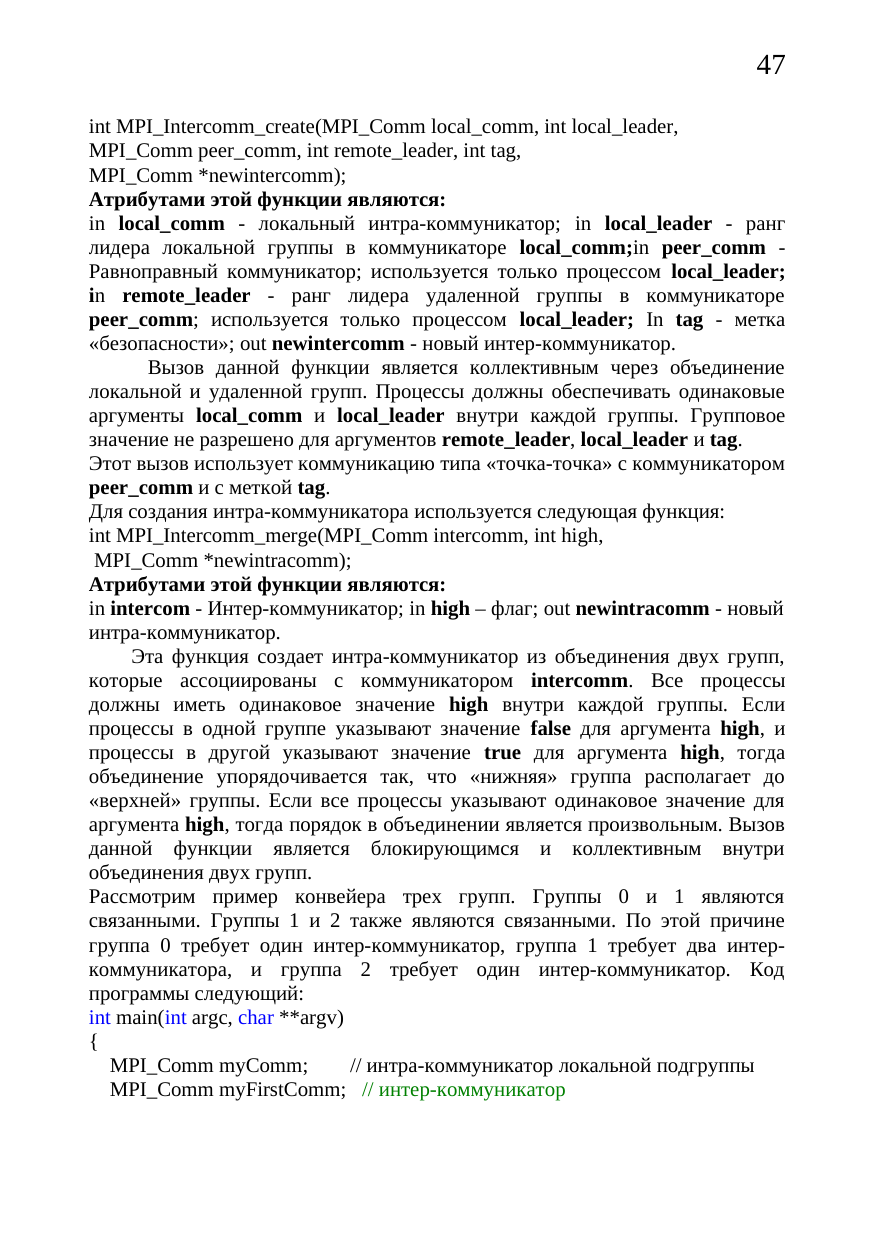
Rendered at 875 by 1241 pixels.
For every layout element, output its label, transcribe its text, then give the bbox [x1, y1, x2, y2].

text MPI_Comm *newintercomm); [89, 162, 785, 187]
text MPI_Comm myFirstComm; // интер-коммуникатор [89, 1077, 785, 1101]
text Атрибутами этой функции являются: [89, 187, 785, 211]
text MPI_Comm myComm; // интра-коммуникатор локальной подгруппы [89, 1053, 785, 1077]
text in intercom - Интер-коммуникатор; in high – флаг; out newintracomm - новый интра-коммуникатор. [89, 596, 785, 644]
text Атрибутами этой функции являются: [89, 572, 785, 596]
text int MPI_Intercomm_merge(MPI_Comm intercomm, int high, [89, 523, 785, 547]
text MPI_Comm *newintracomm); [89, 547, 785, 572]
text Вызов данной функции является коллективным через объединение локальной и удаленной групп. Процессы должны обеспечивать одинаковые аргументы local_comm и local_leader внутри каждой группы. Групповое значение не разрешено для аргументов remote_leader, local_leader и tag. [89, 355, 785, 451]
text Этот вызов использует коммуникацию типа «точка-точка» с коммуникатором peer_comm и с меткой tag. [89, 451, 785, 499]
text int main(int argc, char **argv) [89, 1005, 785, 1029]
text int MPI_Intercomm_create(MPI_Comm local_comm, int local_leader, MPI_Comm peer_comm, int remote_leader, int tag, [89, 114, 785, 162]
text { [89, 1029, 785, 1053]
text Эта функция создает интра-коммуникатор из объединения двух групп, которые ассоциированы с коммуникатором intercomm. Все процессы должны иметь одинаковое значение high внутри каждой группы. Если процессы в одной группе указывают значение false для аргумента high, и процессы в другой указывают значение true для аргумента high, тогда объединение упорядочивается так, что «нижняя» группа располагает до «верхней» группы. Если все процессы указывают одинаковое значение для аргумента high, тогда порядок в объединении является произвольным. Вызов данной функции является блокирующимся и коллективным внутри объединения двух групп. [89, 644, 785, 884]
text Рассмотрим пример конвейера трех групп. Группы 0 и 1 являются связанными. Группы 1 и 2 также являются связанными. По этой причине группа 0 требует один интер-коммуникатор, группа 1 требует два интер-коммуникатора, и группа 2 требует один интер-коммуникатор. Код программы следующий: [89, 884, 785, 1005]
text in local_comm - локальный интра-коммуникатор; in local_leader - ранг лидера локальной группы в коммуникаторе local_comm;in peer_comm - Равноправный коммуникатор; используется только процессом local_leader; in remote_leader - ранг лидера удаленной группы в коммуникаторе peer_comm; используется только процессом local_leader; In tag - метка «безопасности»; out newintercomm - новый интер-коммуникатор. [89, 211, 785, 355]
text Для создания интра-коммуникатора используется следующая функция: [89, 499, 785, 523]
